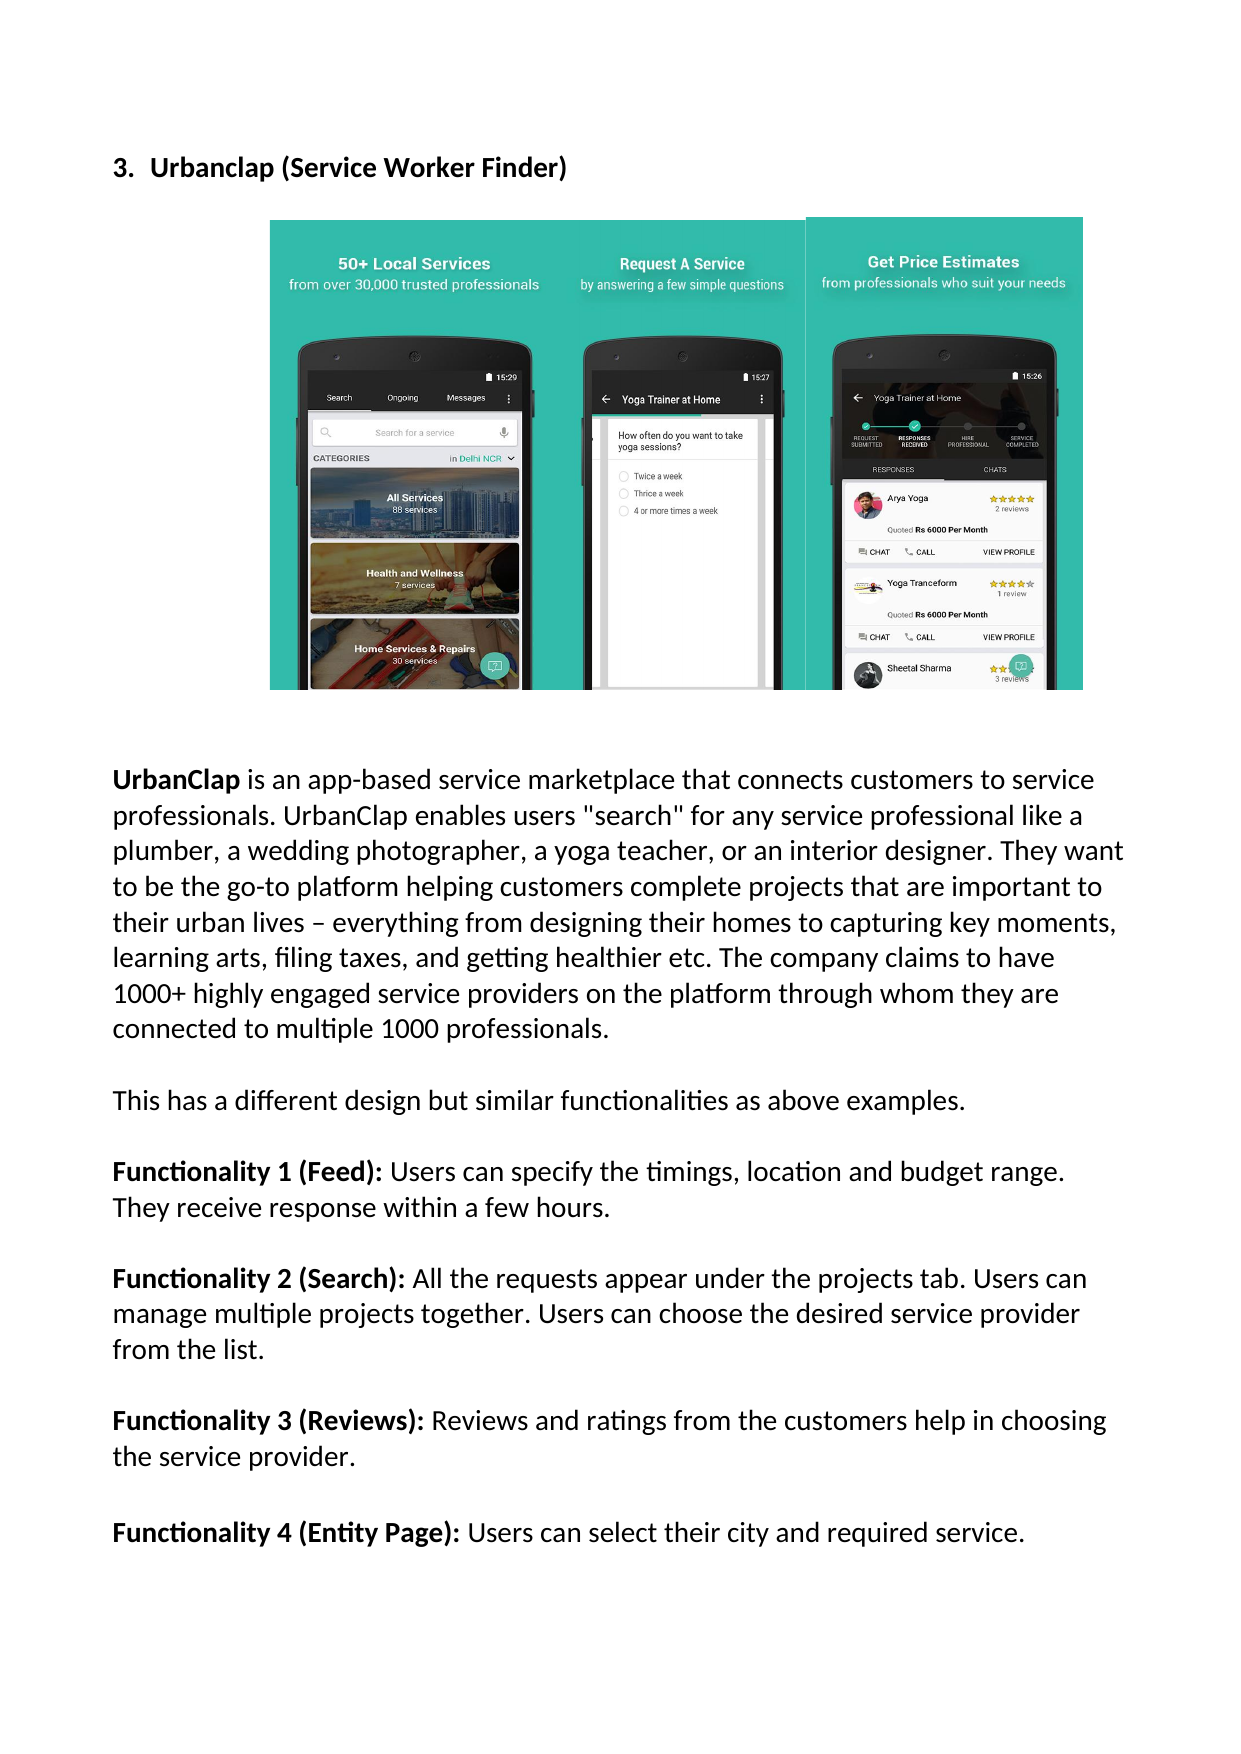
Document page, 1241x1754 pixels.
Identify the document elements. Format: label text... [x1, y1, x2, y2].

text Functionality 1 (Feed): Users can specify the timings, location and budget range. They receive response within a few hours. [112, 1153, 1128, 1224]
text UrbanClap is an app-based service marketplace that connects customers to service professionals. UrbanClap enables users "search" for any service professional like a plumber, a wedding photographer, a yoga teacher, or an interior designer. They want to be the go-to platform helping customers complete projects that are important to their urban lives – everything from designing their homes to capturing key moments, learning arts, filing taxes, and getting healthier etc. The company claims to have 1000+ highly engaged service providers on the platform through whom they are connected to multiple 1000 professionals. [112, 761, 1128, 1046]
text Functionality 3 (Reviews): Reviews and ratings from the customers help in choosing the service provider. [112, 1402, 1128, 1474]
text Functionality 4 (Entity Page): Users can select their city and required service. [112, 1474, 1128, 1550]
text This has a different design but similar functionalities as above examples. [112, 1082, 1128, 1117]
list Urbanclap (Service Worker Finder) [112, 150, 1128, 184]
picture [269, 217, 1083, 690]
text Functionality 2 (Search): All the requests appear under the projects tab. Users can manage multiple projects together. Users can choose the desired service provider from the list. [112, 1260, 1128, 1367]
